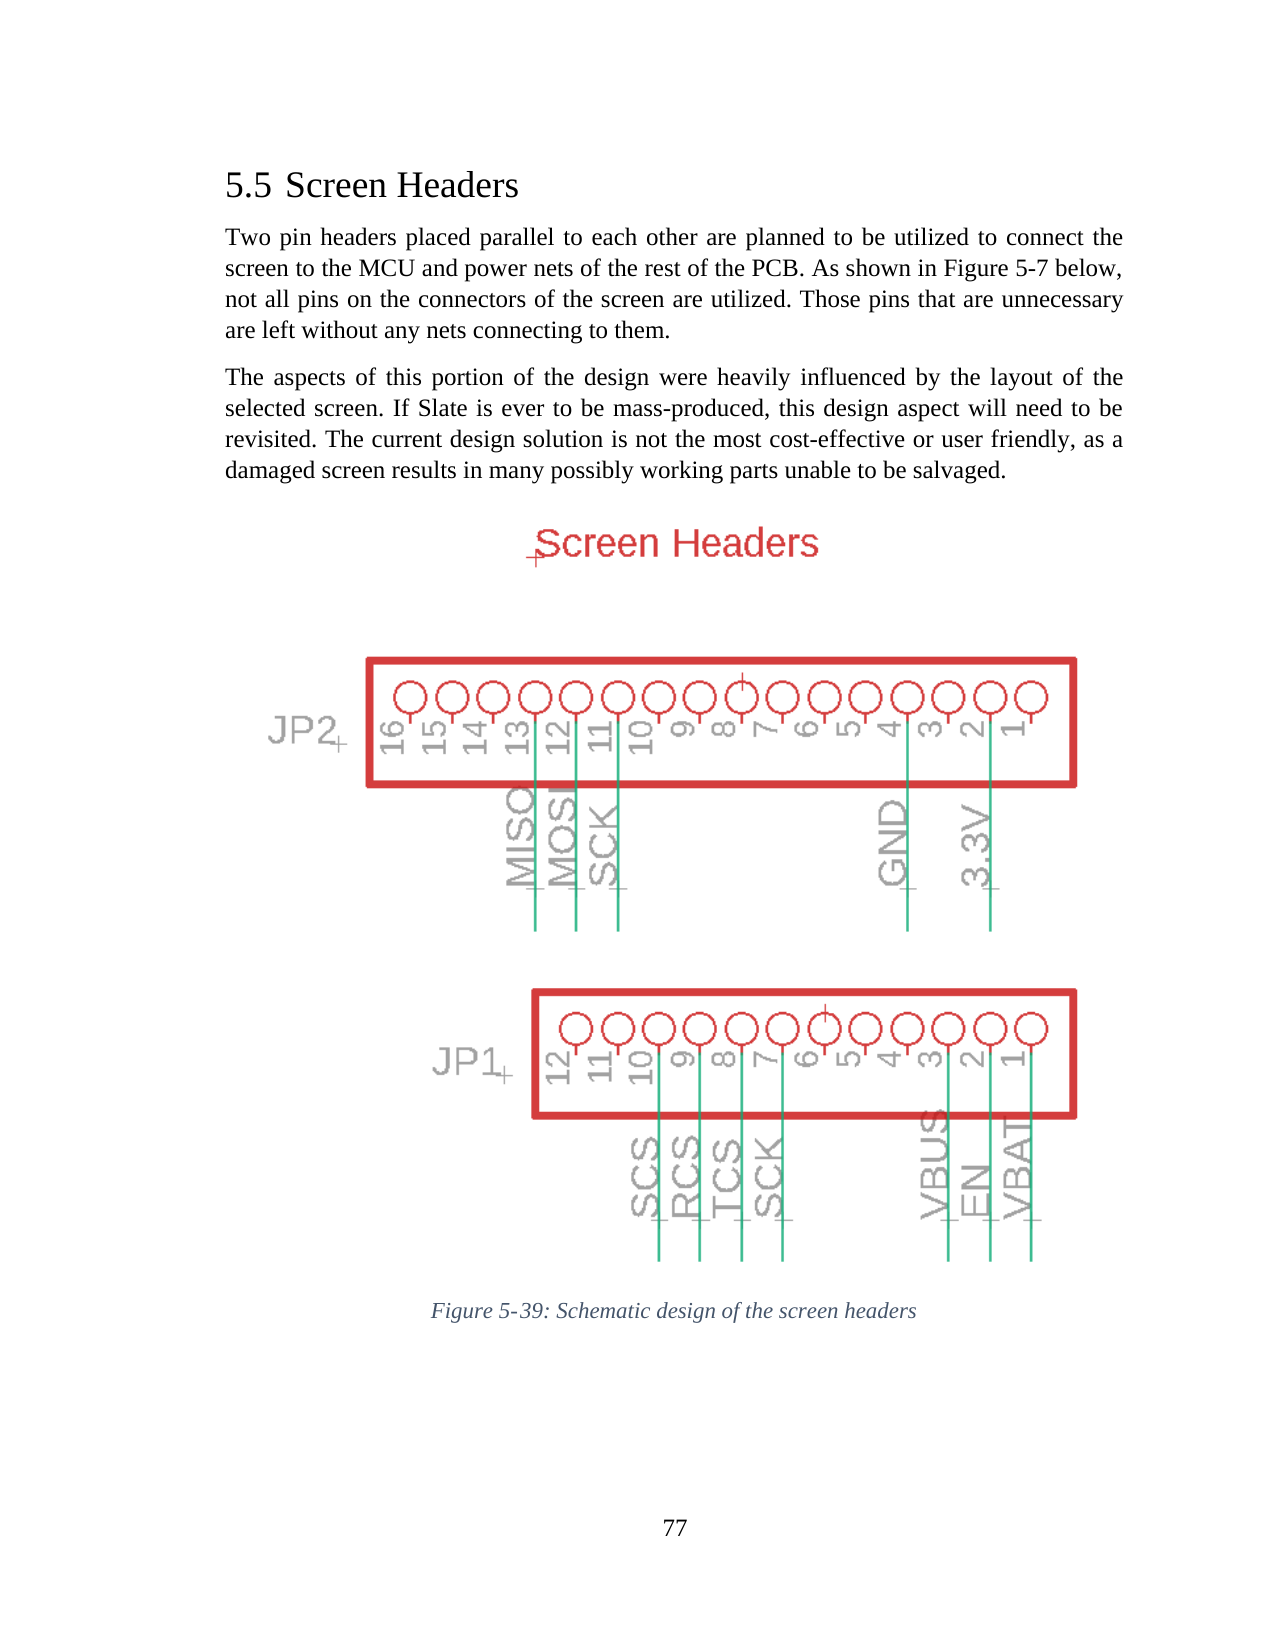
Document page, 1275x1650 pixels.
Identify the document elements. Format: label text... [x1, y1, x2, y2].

picture [225, 503, 1125, 1279]
text The aspects of this portion of the design were heavily influenced by the layout of the selected screen. If Slate is ever to be mass-produced, this design aspect will need to be revisited. The current design solution is not the most cost-effective or user friendly, as a damaged screen results in many possibly working parts unable to be salvaged. [225, 362, 1125, 484]
subtitle Screen Headers [225, 162, 1125, 206]
text Two pin headers placed parallel to each other are planned to be utilized to connect the screen to the MCU and power nets of the rest of the PCB. As shown in Figure 5-7 below, not all pins on the connectors of the screen are utilized. Those pins that are unnecessary are left without any nets connecting to them. [225, 222, 1125, 343]
